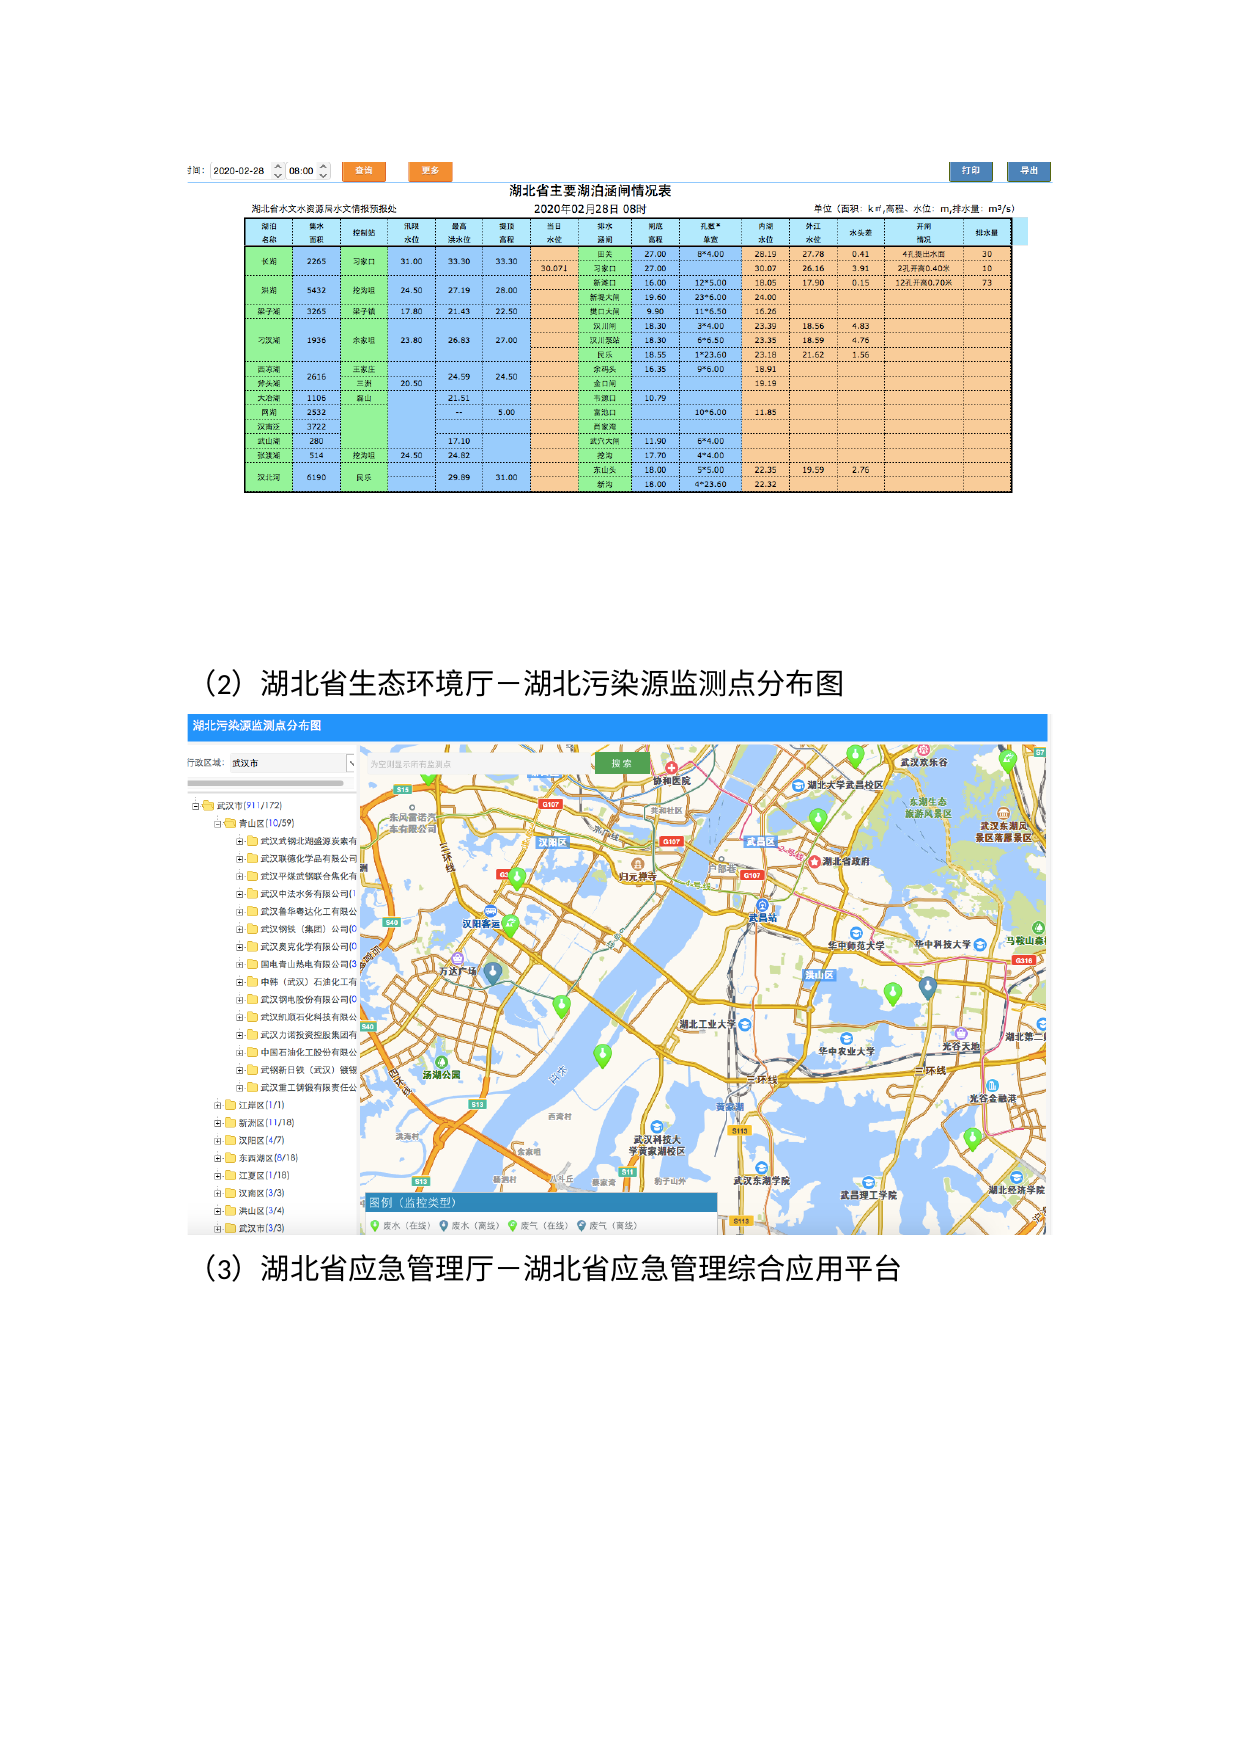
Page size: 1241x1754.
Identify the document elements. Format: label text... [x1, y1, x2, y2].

text （3）湖北省应急管理厅－湖北省应急管理综合应用平台 [187, 1235, 1053, 1299]
picture [187, 162, 1053, 498]
picture [187, 714, 1053, 1235]
text （2）湖北省生态环境厅－湖北污染源监测点分布图 [187, 649, 1053, 714]
